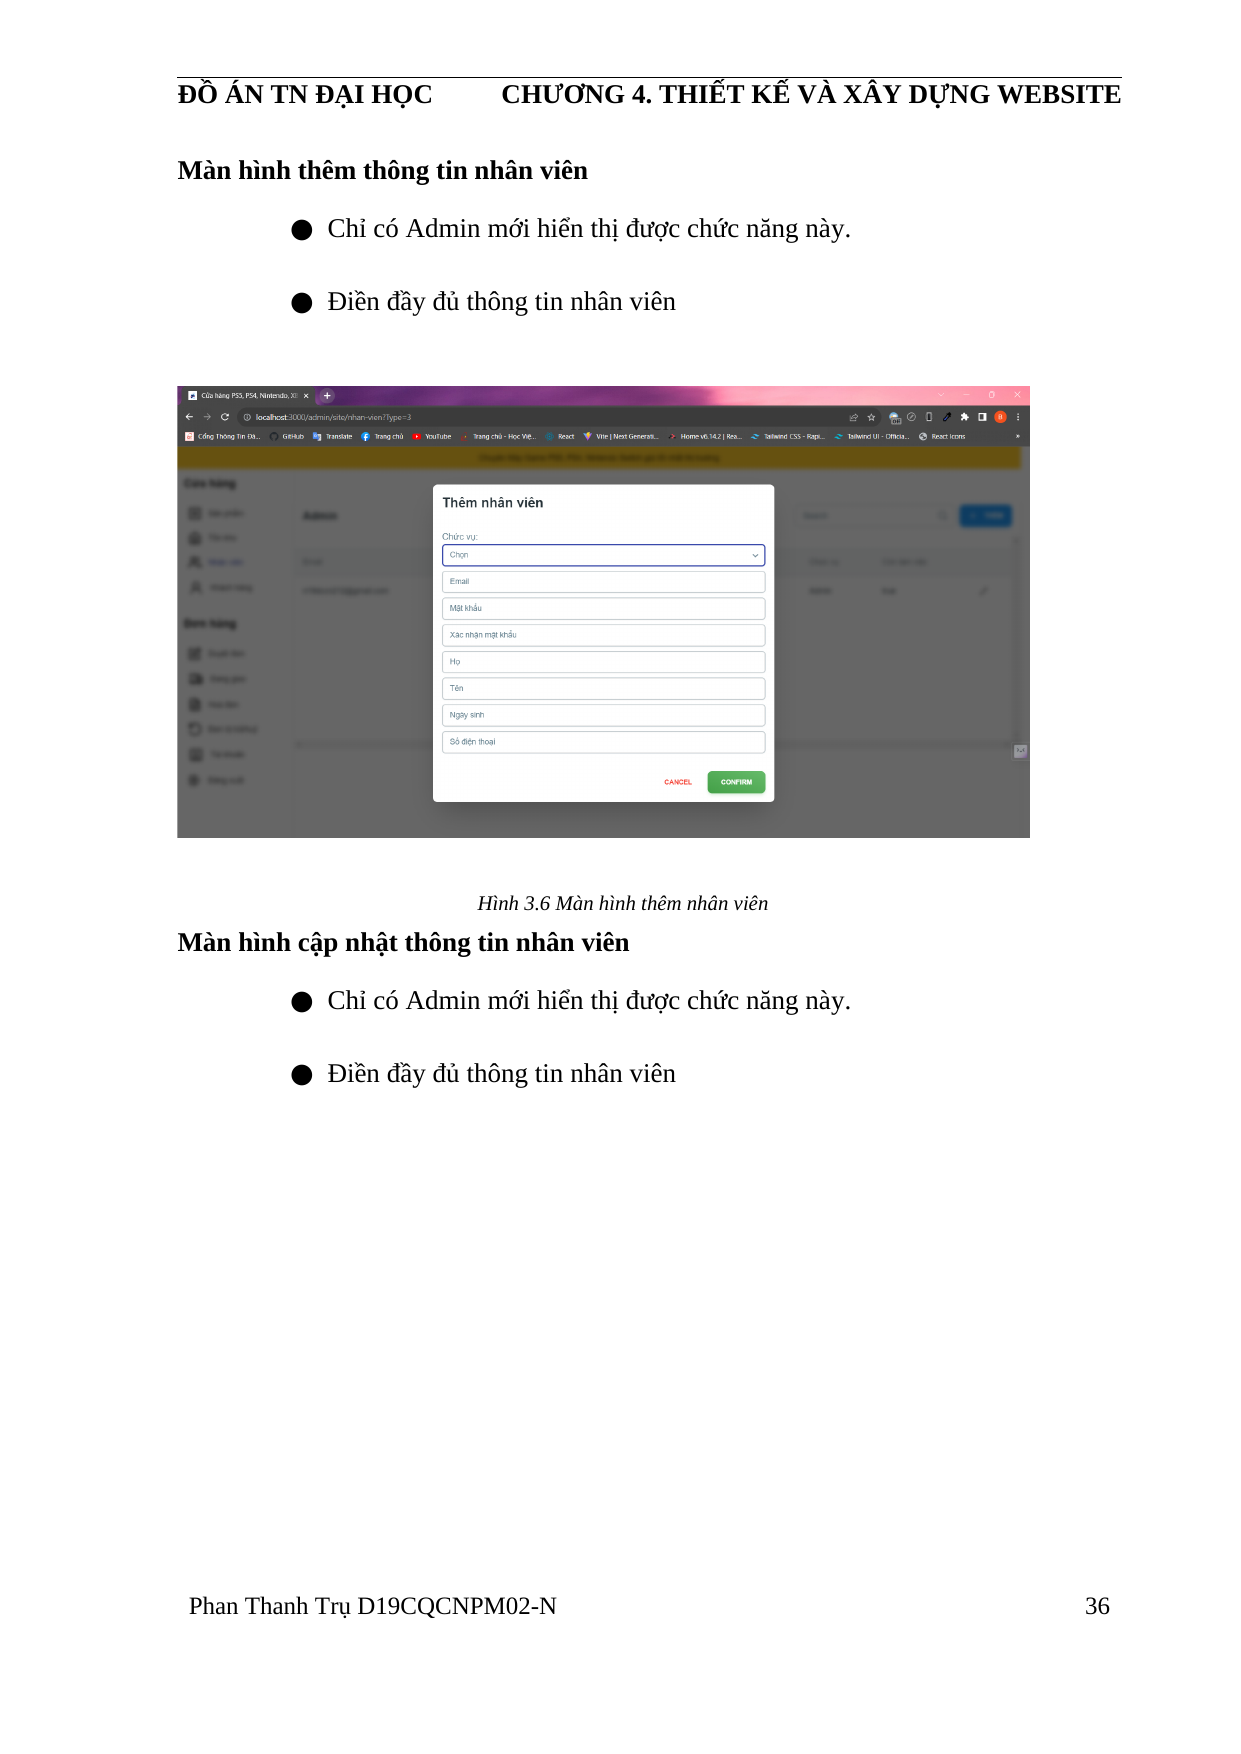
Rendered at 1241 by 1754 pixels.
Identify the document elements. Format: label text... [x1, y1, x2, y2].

text Màn hình thêm thông tin nhân viên [177, 154, 1122, 185]
text Màn hình cập nhật thông tin nhân viên [177, 926, 1122, 957]
list Chỉ có Admin mới hiển thị được chức năng này. [290, 197, 1122, 253]
picture [177, 386, 1030, 838]
text Hình 3.6 Màn hình thêm nhân viên [402, 891, 1122, 915]
list Chỉ có Admin mới hiển thị được chức năng này. [290, 969, 1122, 1025]
list Điền đầy đủ thông tin nhân viên [290, 1042, 1122, 1098]
list Điền đầy đủ thông tin nhân viên [290, 270, 1122, 326]
